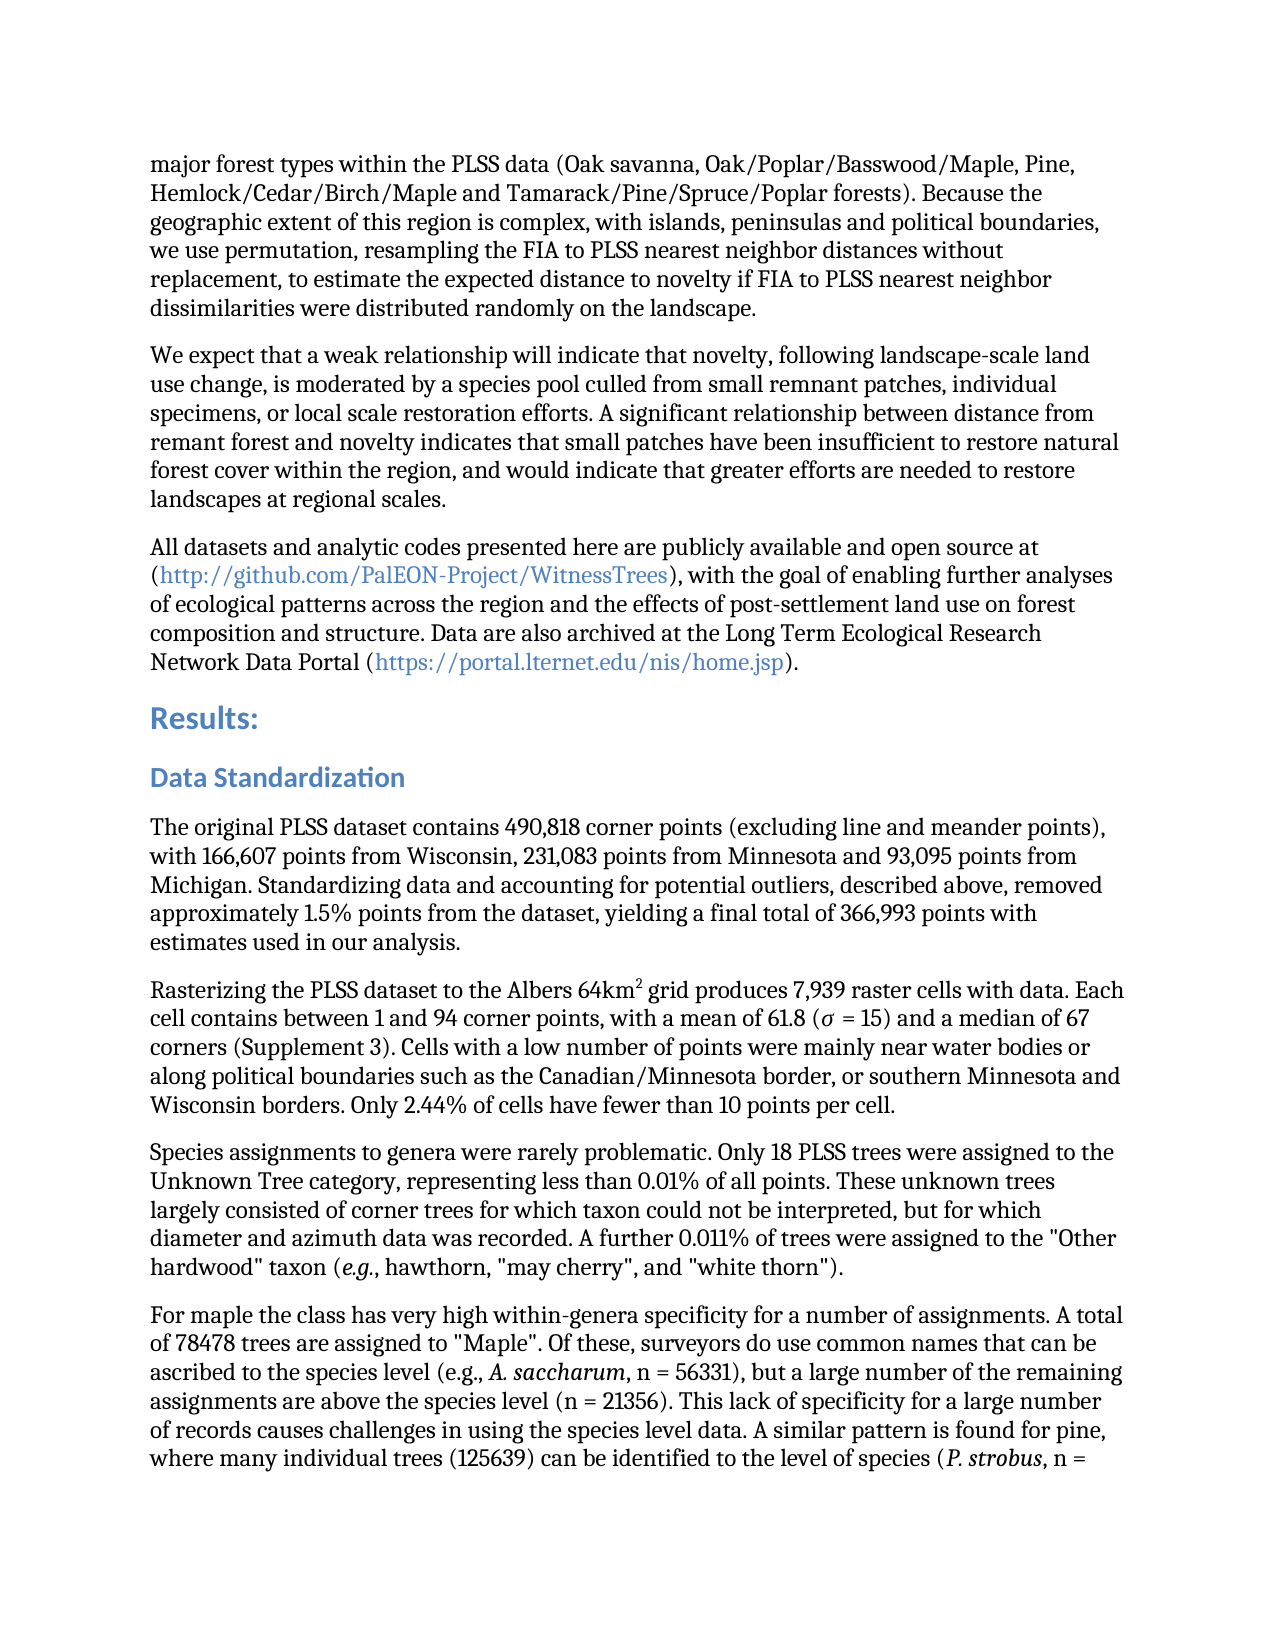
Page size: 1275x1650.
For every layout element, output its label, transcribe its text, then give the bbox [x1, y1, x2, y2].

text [150, 150, 1125, 322]
text The original PLSS dataset contains 490,818 corner points (excluding line and meander points), with 166,607 points from Wisconsin, 231,083 points from Minnesota and 93,095 points from Michigan. Standardizing data and accounting for potential outliers, described above, removed approximately 1.5% points from the dataset, yielding a final total of 366,993 points with estimates used in our analysis. [150, 813, 1125, 957]
text We expect that a weak relationship will indicate that novelty, following landscape-scale land use change, is moderated by a species pool culled from small remnant patches, individual specimens, or local scale restoration efforts. A significant relationship between distance from remant forest and novelty indicates that small patches have been insufficient to restore natural forest cover within the region, and would indicate that greater efforts are needed to restore landscapes at regional scales. [150, 341, 1125, 514]
subtitle Data Standardization [150, 759, 1125, 794]
subtitle Results: [150, 697, 1125, 738]
text Rasterizing the PLSS dataset to the Albers 64km2 grid produces 7,939 raster cells with data. Each cell contains between 1 and 94 corner points, with a mean of 61.8 ( = 15) and a median of 67 corners (Supplement 3). Cells with a low number of points were mainly near water bodies or along political boundaries such as the Canadian/Minnesota border, or southern Minnesota and Wisconsin borders. Only 2.44% of cells have fewer than 10 points per cell. [150, 976, 1125, 1119]
text All datasets and analytic codes presented here are publicly available and open source at (http://github.com/PalEON-Project/WitnessTrees), with the goal of enabling further analyses of ecological patterns across the region and the effects of post-settlement land use on forest composition and structure. Data are also archived at the Long Term Ecological Research Network Data Portal (https://portal.lternet.edu/nis/home.jsp). [150, 532, 1125, 676]
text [150, 1301, 1125, 1473]
text Species assignments to genera were rarely problematic. Only 18 PLSS trees were assigned to the Unknown Tree category, representing less than 0.01% of all points. These unknown trees largely consisted of corner trees for which taxon could not be interpreted, but for which diameter and azimuth data was recorded. A further 0.011% of trees were assigned to the "Other hardwood" taxon (e.g., hawthorn, "may cherry", and "white thorn"). [150, 1138, 1125, 1282]
